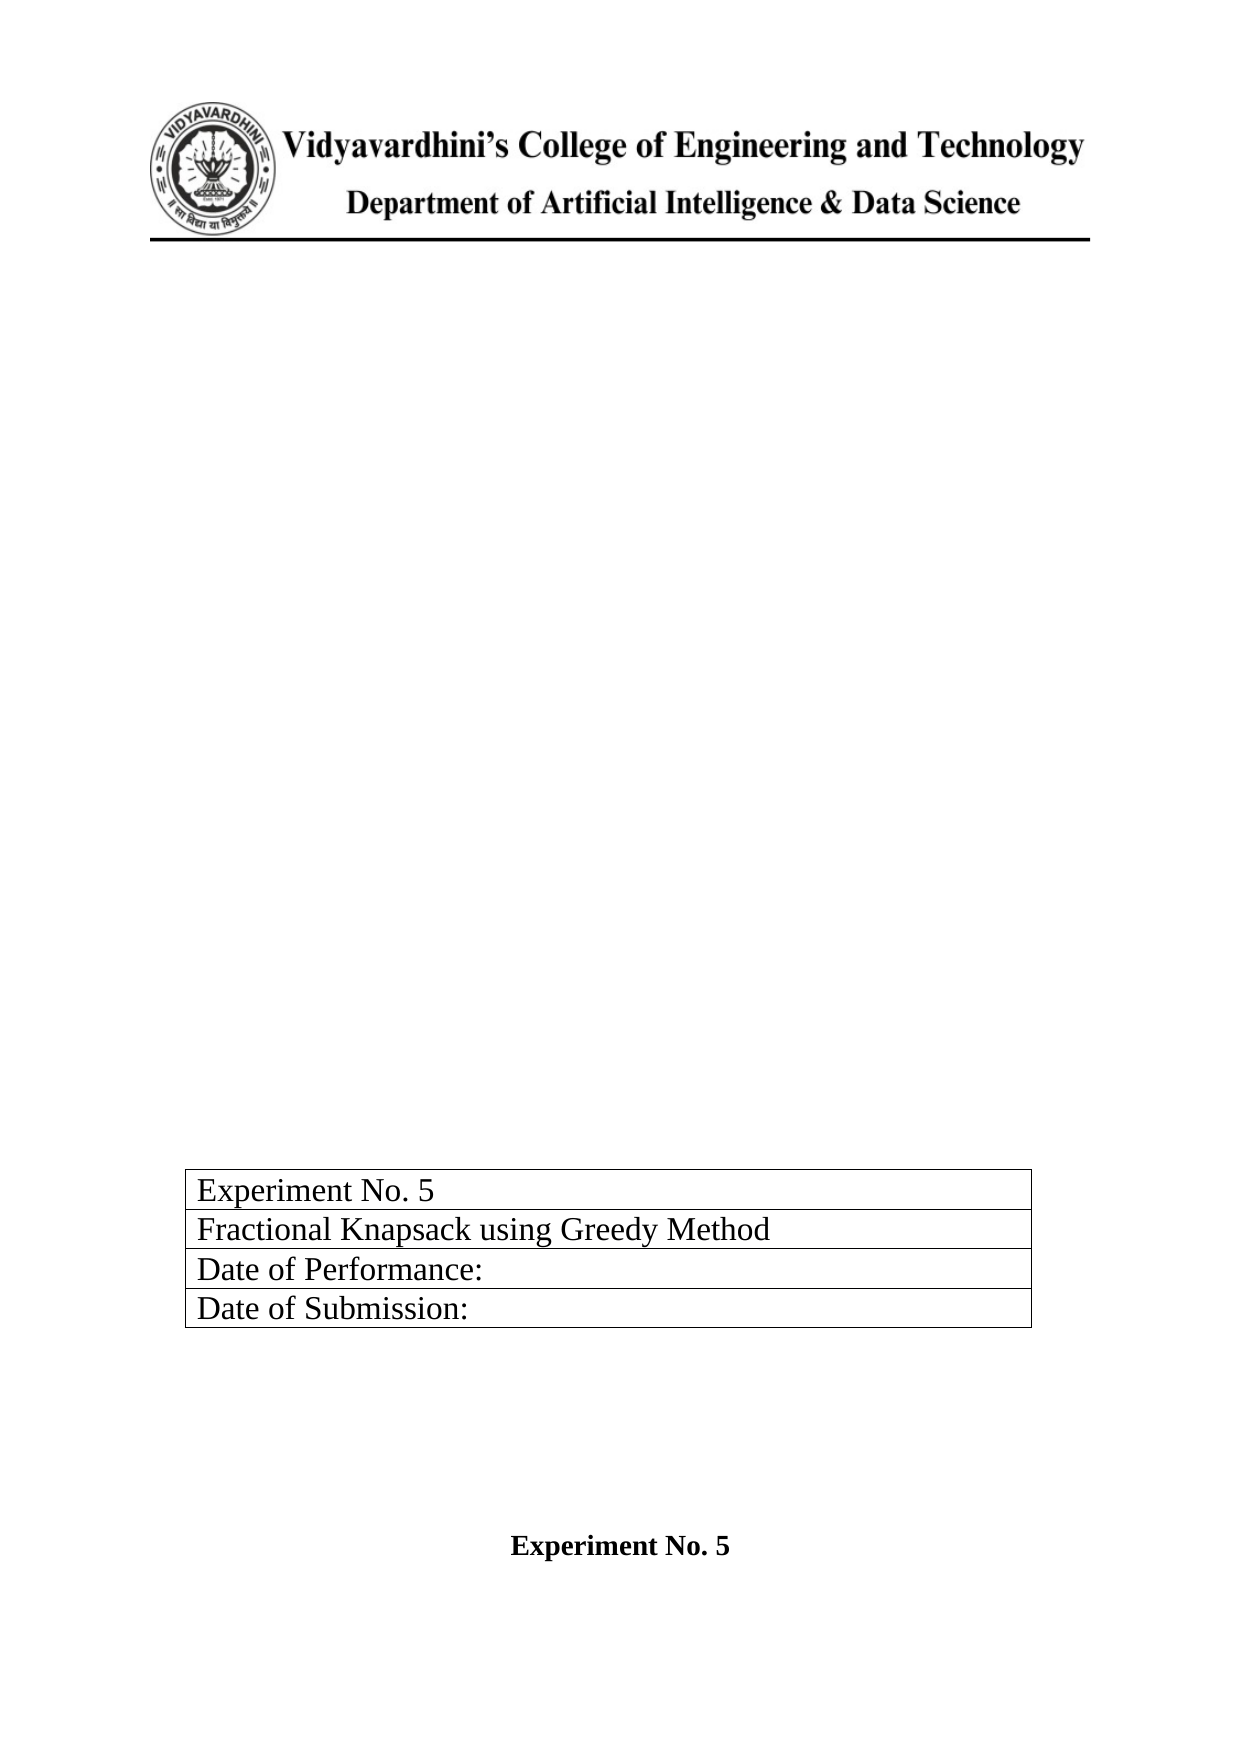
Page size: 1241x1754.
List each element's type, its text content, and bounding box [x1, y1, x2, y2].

table_cell Date of Submission: [186, 1289, 1031, 1327]
text Experiment No. 5 [150, 1528, 1090, 1562]
table_cell Date of Performance: [186, 1249, 1031, 1287]
table_cell Fractional Knapsack using Greedy Method [186, 1210, 1031, 1248]
table_header Experiment No. 5 [186, 1170, 1031, 1209]
picture [150, 102, 1091, 245]
